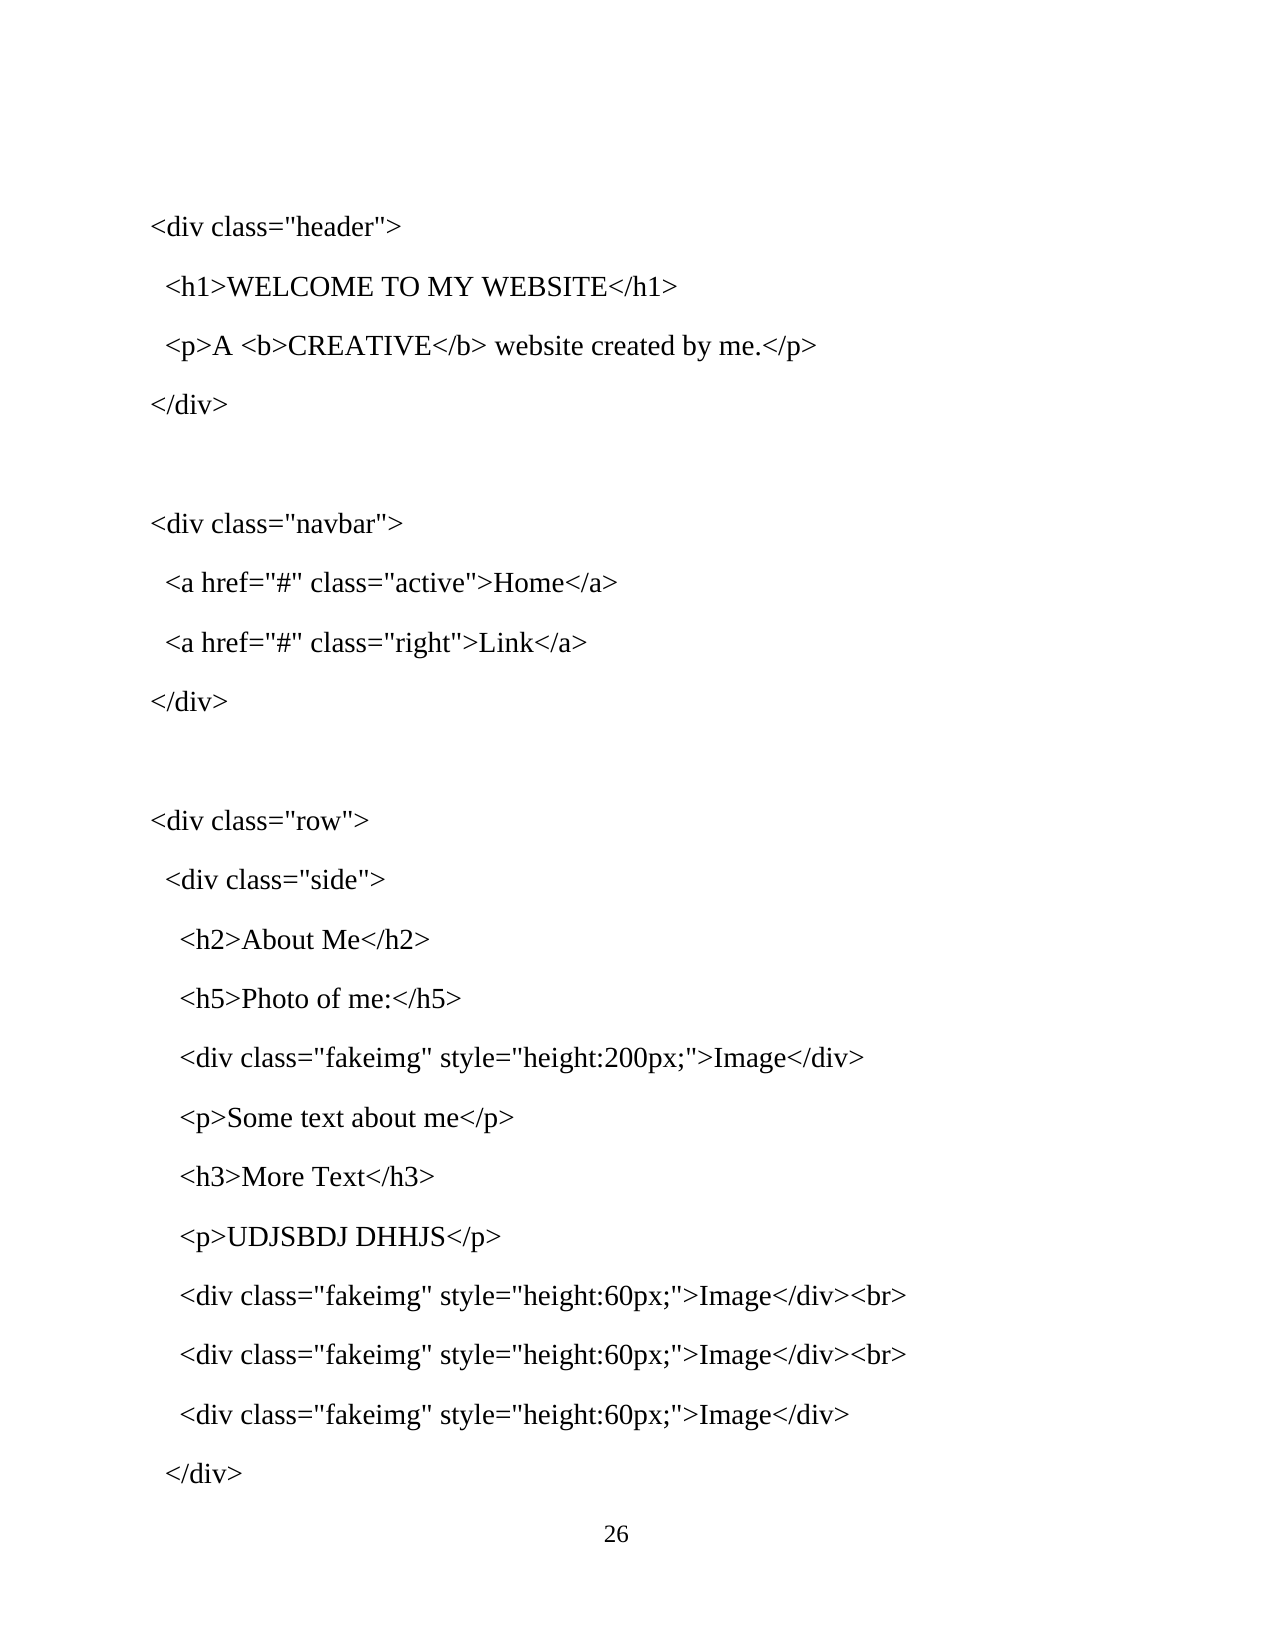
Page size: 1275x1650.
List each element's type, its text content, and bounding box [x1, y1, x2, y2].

text <div class="row"> [150, 803, 963, 837]
text <a href="#" class="active">Home</a> [150, 566, 963, 599]
text <div class="fakeimg" style="height:60px;">Image</div> [150, 1397, 963, 1430]
text <p>A <b>CREATIVE</b> website created by me.</p> [150, 328, 963, 362]
text <h1>WELCOME TO MY WEBSITE</h1> [150, 269, 963, 302]
text <div class="navbar"> [150, 506, 963, 540]
text <p>UDJSBDJ DHHJS</p> [150, 1219, 963, 1252]
text </div> [150, 1456, 963, 1490]
text <h2>About Me</h2> [150, 922, 963, 955]
text <h3>More Text</h3> [150, 1159, 963, 1193]
text <div class="fakeimg" style="height:60px;">Image</div><br> [150, 1278, 963, 1312]
text <div class="header"> [150, 209, 963, 243]
text <h5>Photo of me:</h5> [150, 981, 963, 1015]
text <div class="fakeimg" style="height:60px;">Image</div><br> [150, 1337, 963, 1371]
text <div class="fakeimg" style="height:200px;">Image</div> [150, 1041, 963, 1074]
text </div> [150, 387, 963, 421]
text <a href="#" class="right">Link</a> [150, 625, 963, 658]
text <div class="side"> [150, 862, 963, 896]
text </div> [150, 684, 963, 718]
text <p>Some text about me</p> [150, 1100, 963, 1133]
